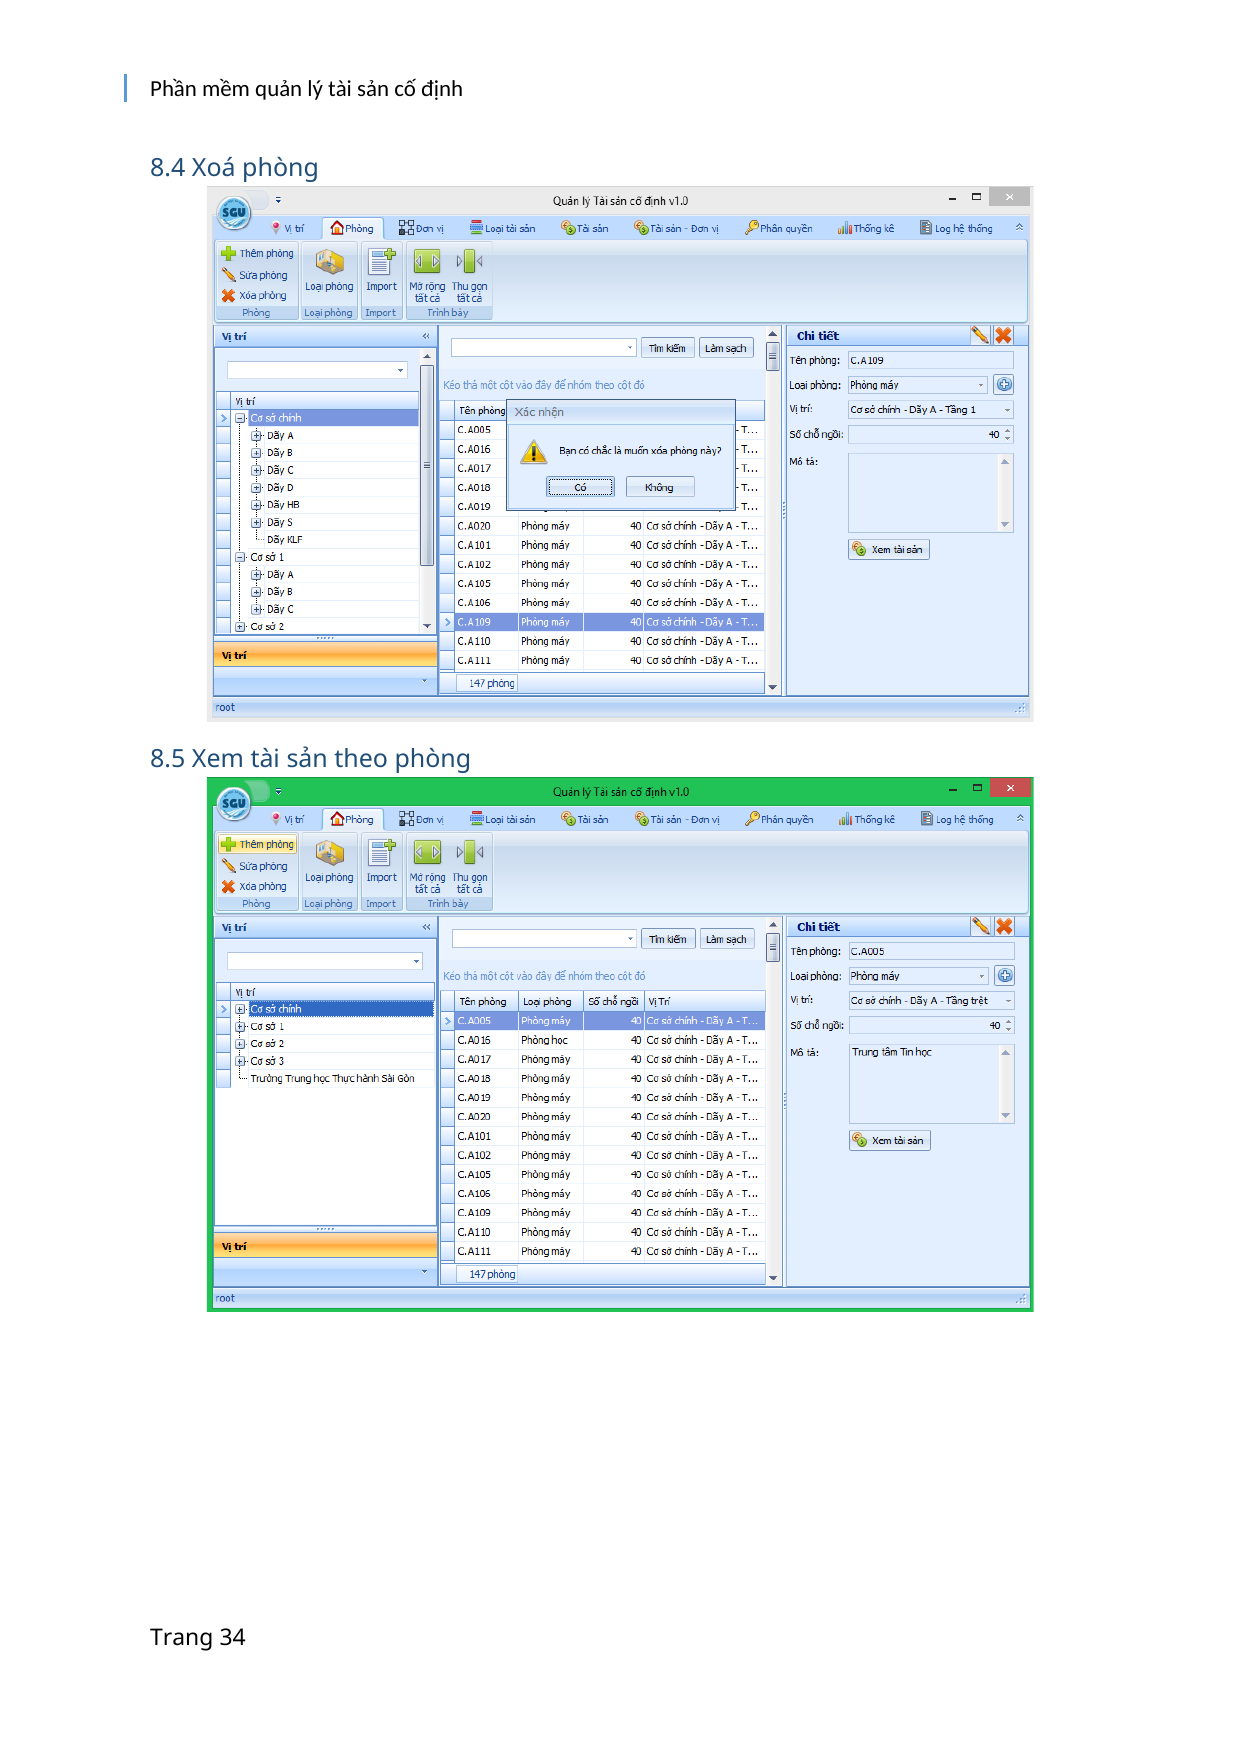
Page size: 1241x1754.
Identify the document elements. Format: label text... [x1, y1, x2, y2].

subtitle 8.4 Xoá phòng [150, 150, 1090, 184]
picture [206, 186, 1034, 722]
picture [206, 777, 1034, 1312]
subtitle 8.5 Xem tài sản theo phòng [150, 741, 1090, 775]
